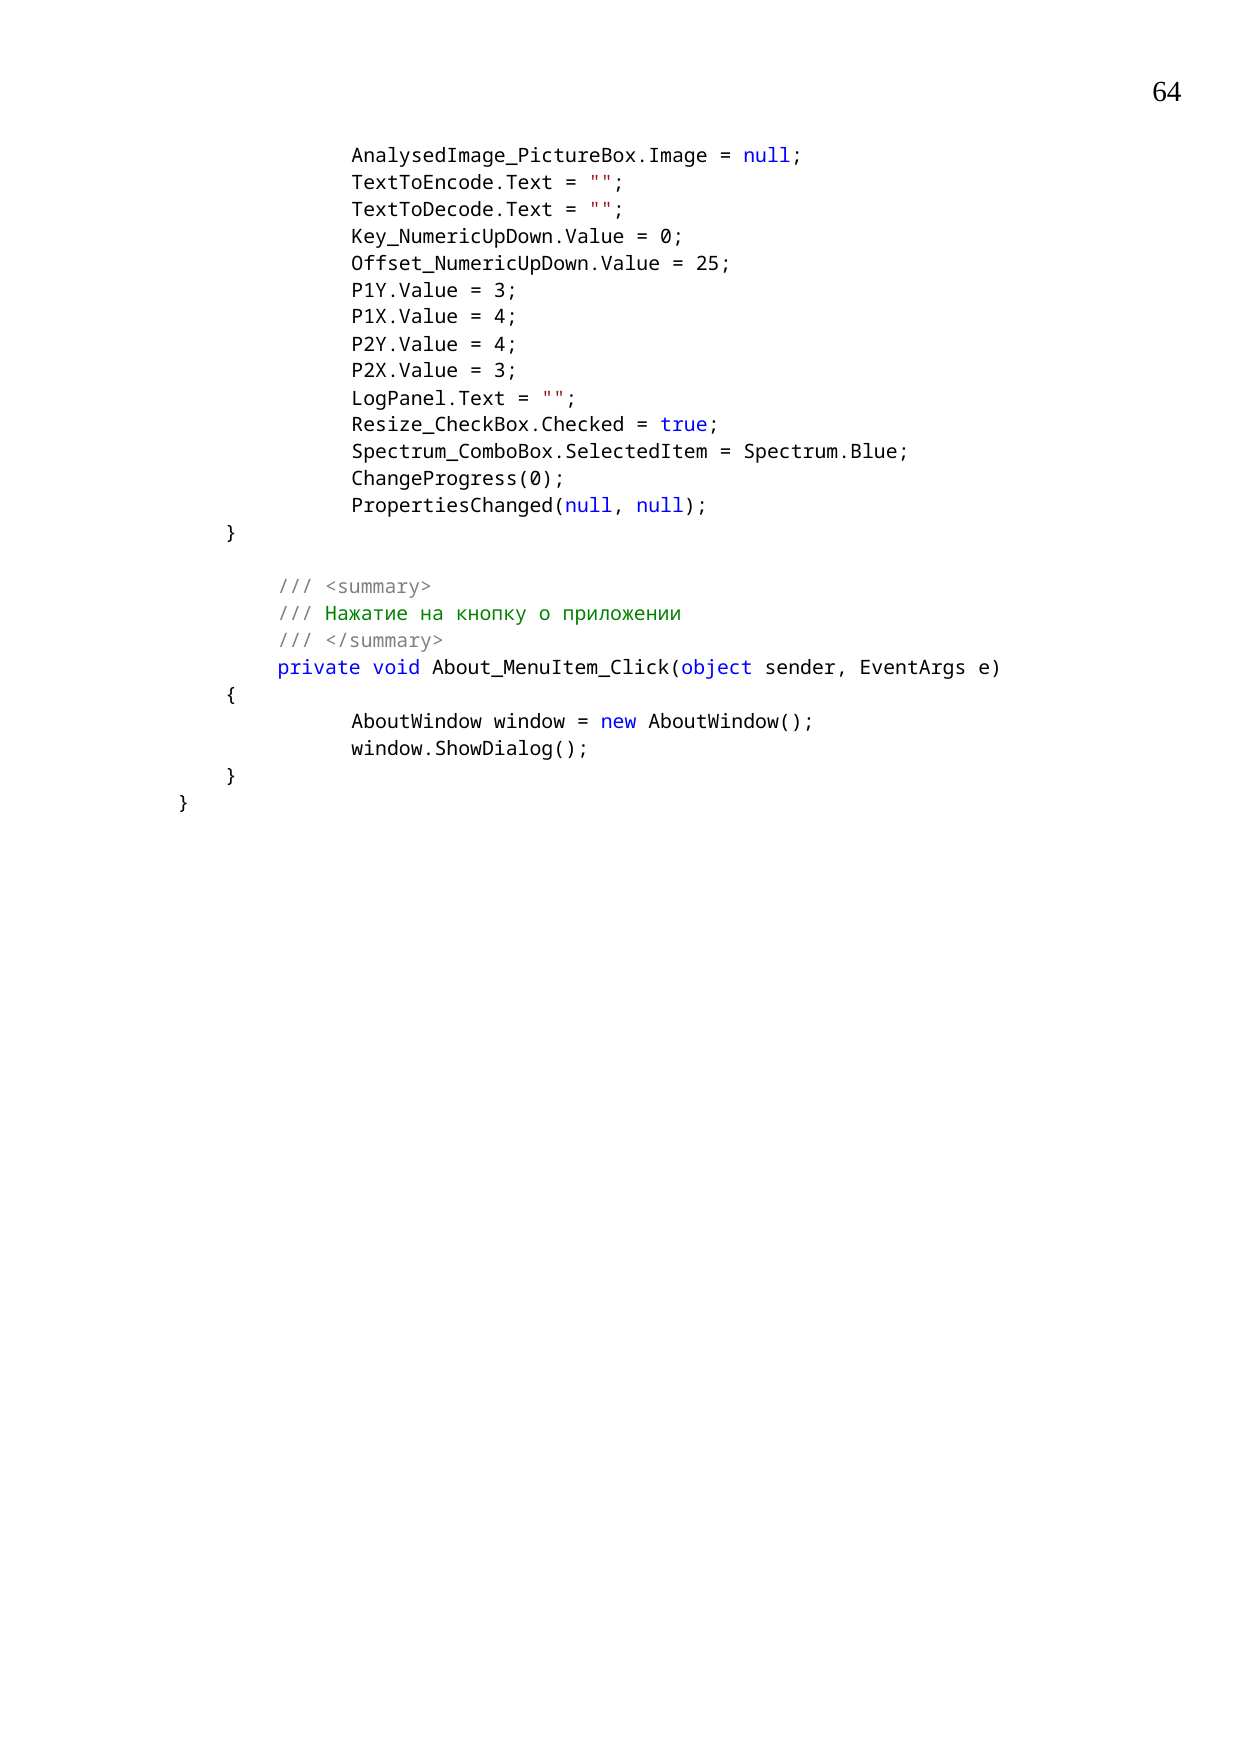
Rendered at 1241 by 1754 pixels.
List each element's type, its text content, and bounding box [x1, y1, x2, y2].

text window.ShowDialog(); [130, 734, 1181, 761]
text } [130, 519, 1181, 546]
text } [130, 761, 1181, 788]
text Spectrum_ComboBox.SelectedItem = Spectrum.Blue; [130, 438, 1181, 465]
text ChangeProgress(0); [130, 465, 1181, 492]
text P2X.Value = 3; [130, 357, 1181, 384]
text TextToDecode.Text = ""; [130, 195, 1181, 222]
text LogPanel.Text = ""; [130, 384, 1181, 411]
text /// </summary> [130, 627, 1181, 653]
text AboutWindow window = new AboutWindow(); [130, 707, 1181, 734]
text Key_NumericUpDown.Value = 0; [130, 222, 1181, 249]
text PropertiesChanged(null, null); [130, 492, 1181, 519]
text { [130, 681, 1181, 707]
text P1Y.Value = 3; [130, 276, 1181, 303]
text P1X.Value = 4; [130, 303, 1181, 330]
text /// <summary> [130, 573, 1181, 599]
text /// Нажатие на кнопку о приложении [130, 599, 1181, 627]
text Resize_CheckBox.Checked = true; [130, 411, 1181, 438]
text TextToEncode.Text = ""; [130, 168, 1181, 195]
text Offset_NumericUpDown.Value = 25; [130, 249, 1181, 276]
text P2Y.Value = 4; [130, 330, 1181, 357]
text } [130, 788, 1181, 815]
text AnalysedImage_PictureBox.Image = null; [130, 141, 1181, 168]
text private void About_MenuItem_Click(object sender, EventArgs e) [130, 653, 1181, 681]
